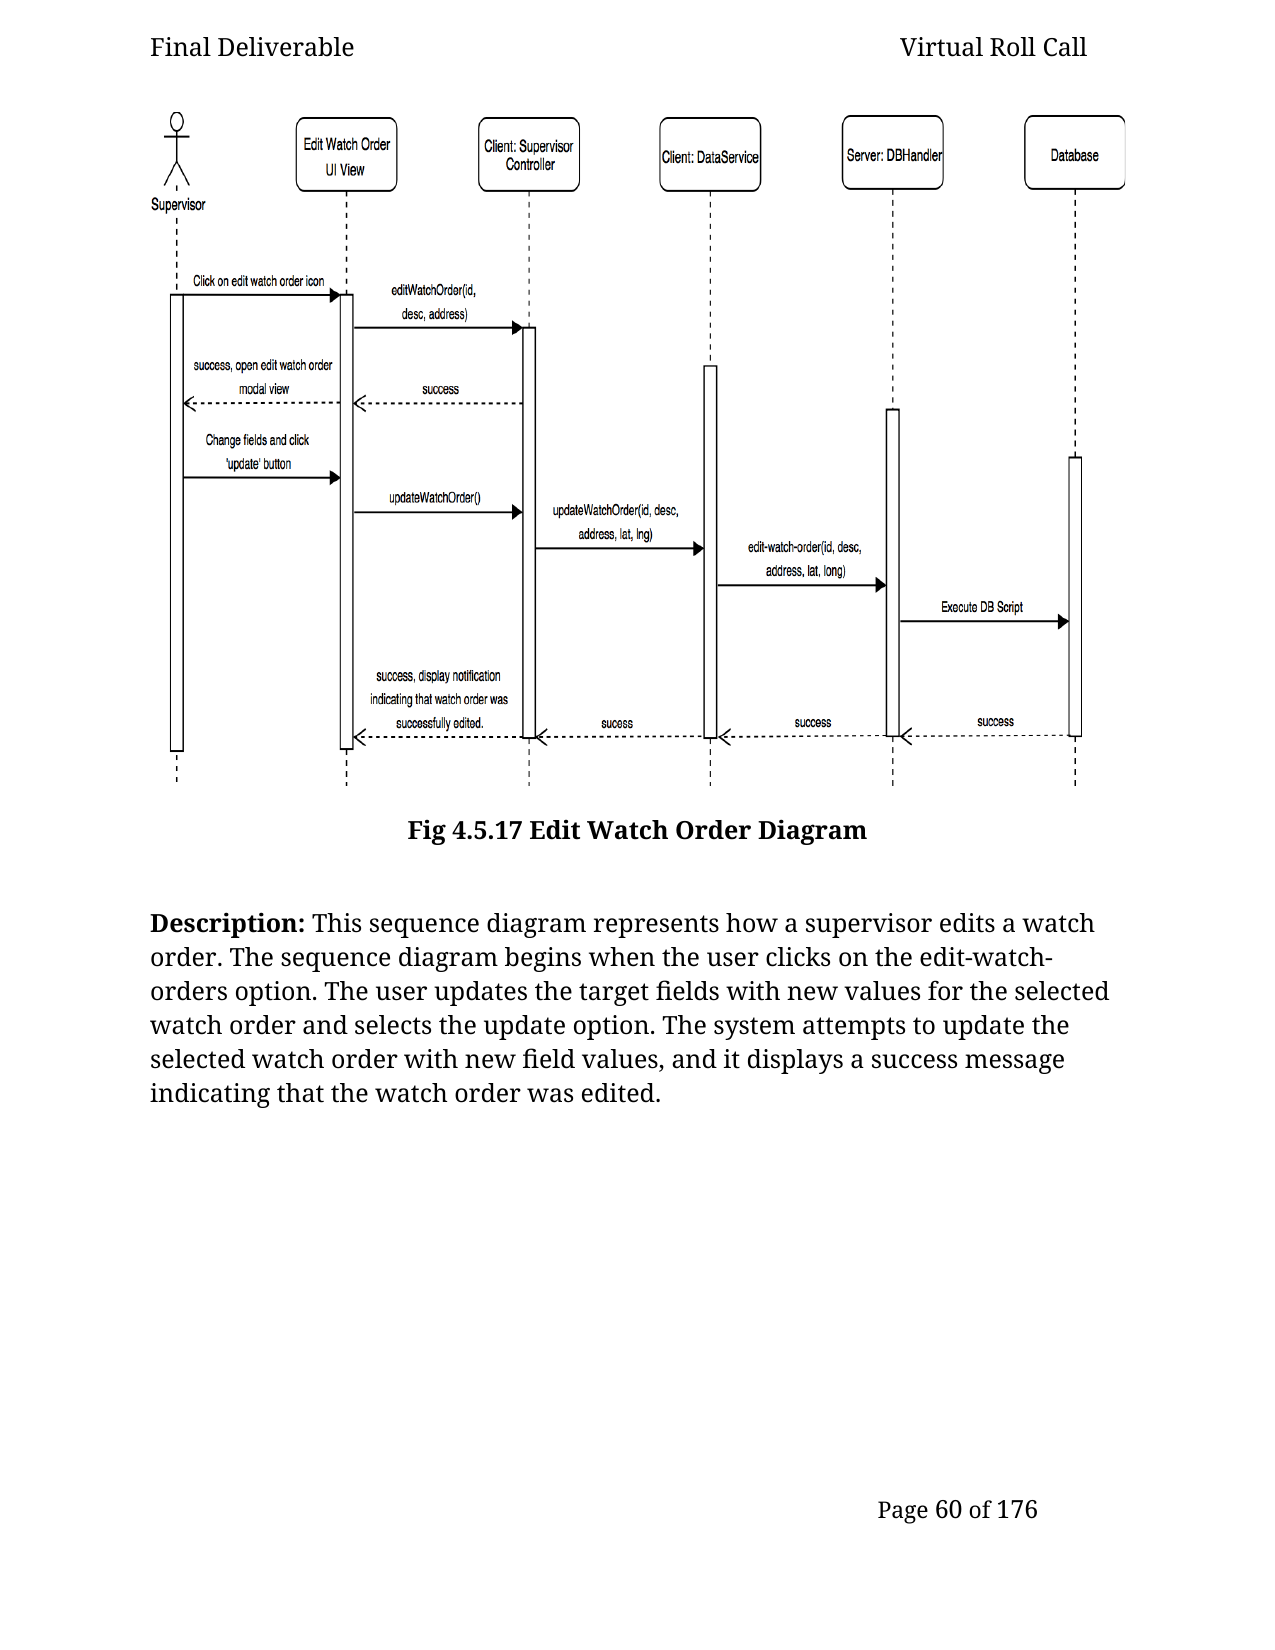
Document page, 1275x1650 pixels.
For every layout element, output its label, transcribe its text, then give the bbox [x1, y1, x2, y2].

text Description: This sequence diagram represents how a supervisor edits a watch order. The sequence diagram begins when the user clicks on the edit-watch-orders option. The user updates the target fields with new values for the selected watch order and selects the update option. The system attempts to update the selected watch order with new field values, and it displays a success message indicating that the watch order was edited. [150, 905, 1125, 1110]
text Fig 4.5.17 Edit Watch Order Diagram [150, 812, 1125, 846]
picture [150, 112, 1125, 788]
